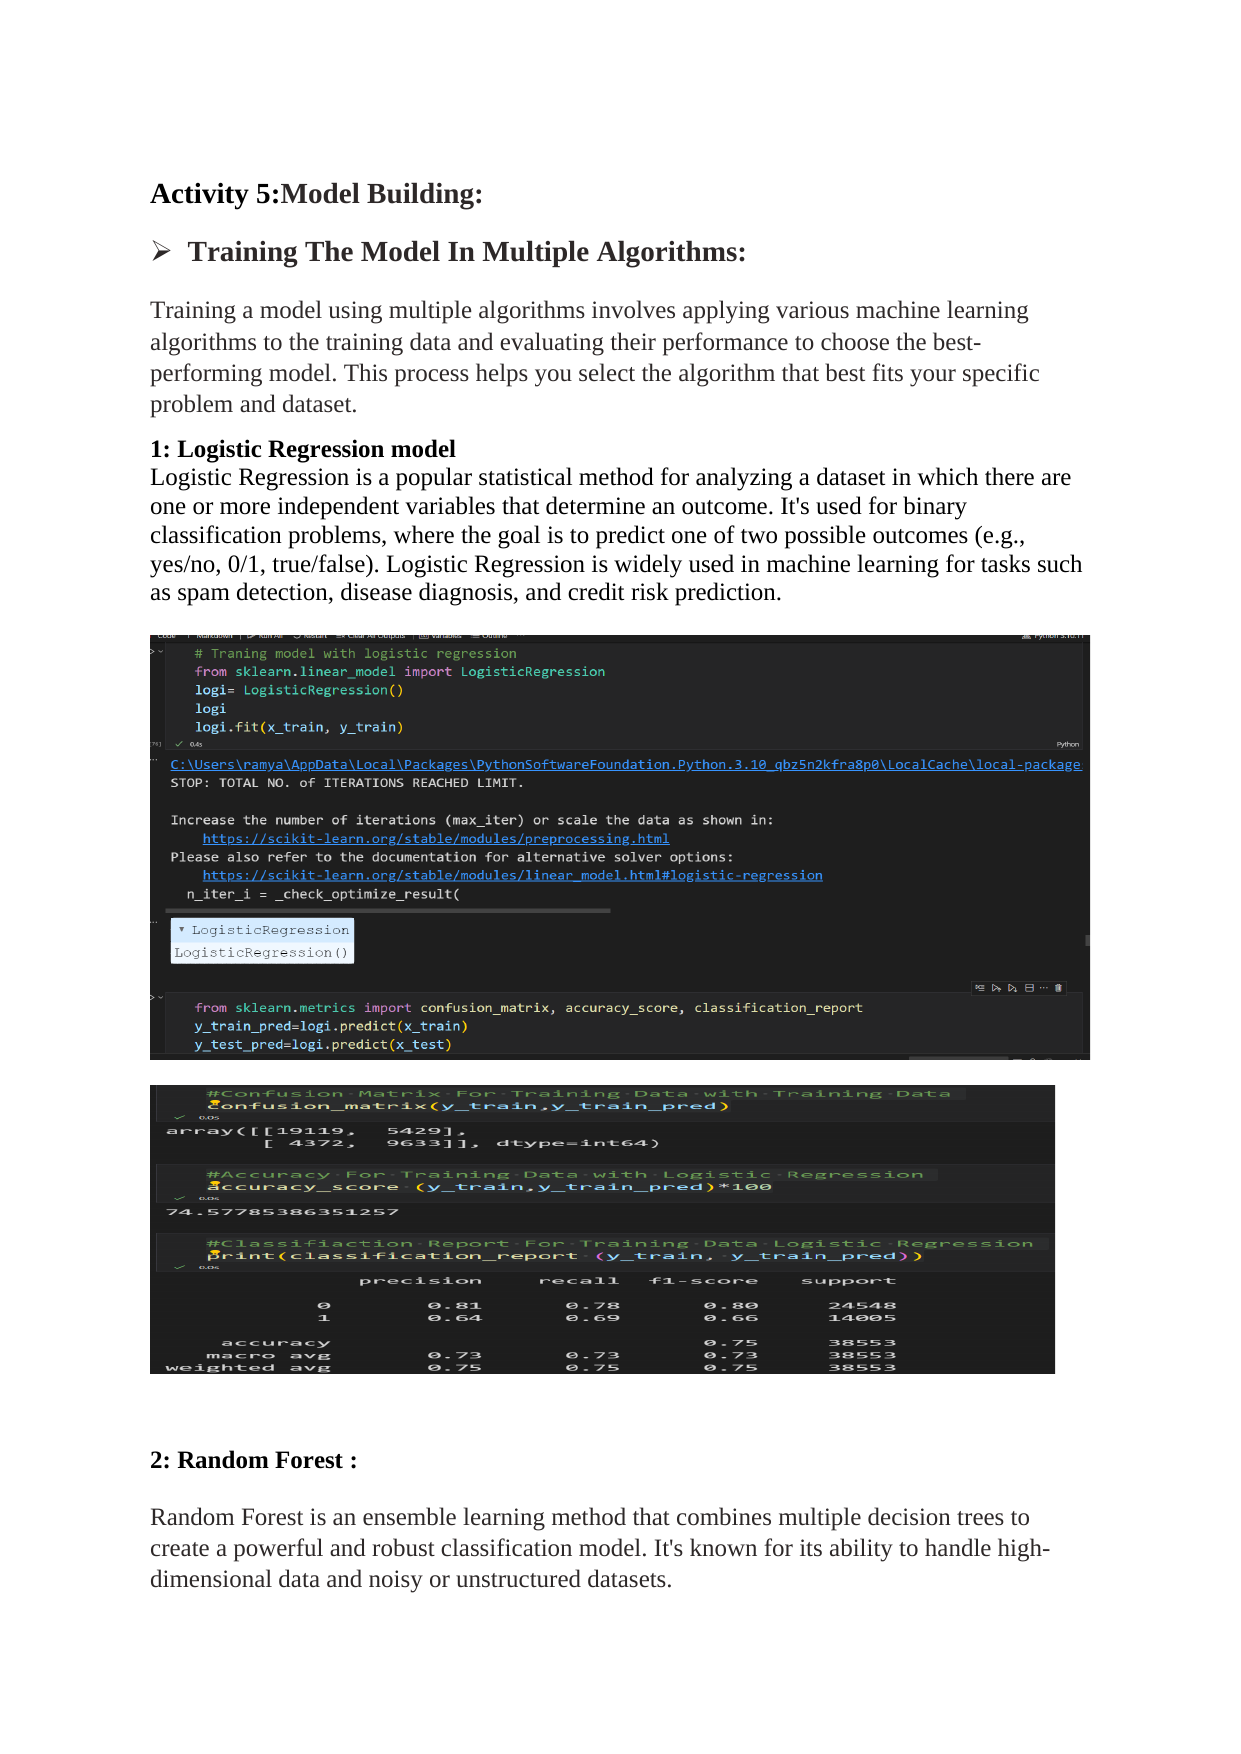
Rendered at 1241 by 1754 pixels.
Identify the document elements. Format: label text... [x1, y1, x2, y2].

text 1: Logistic Regression model [150, 434, 1090, 462]
subtitle Random Forest is an ensemble learning method that combines multiple decision trees to create a powerful and robust classification model. It's known for its ability to handle high-dimensional data and noisy or unstructured datasets. [150, 1499, 1090, 1593]
text 2: Random Forest : [150, 1446, 1090, 1474]
picture [150, 1085, 1056, 1374]
subtitle Training The Model In Multiple Algorithms: [150, 234, 1090, 268]
subtitle Activity 5:Model Building: [150, 150, 1090, 209]
subtitle Training a model using multiple algorithms involves applying various machine learning algorithms to the training data and evaluating their performance to choose the best-performing model. This process helps you select the algorithm that best fits your specific problem and dataset. [150, 293, 1090, 418]
text Logistic Regression is a popular statistical method for analyzing a dataset in which there are one or more independent variables that determine an outcome. It's used for binary classification problems, where the goal is to predict one of two possible outcomes (e.g., yes/no, 0/1, true/false). Logistic Regression is widely used in machine learning for tasks such as spam detection, disease diagnosis, and credit risk prediction. [150, 462, 1090, 606]
picture [150, 635, 1091, 1060]
